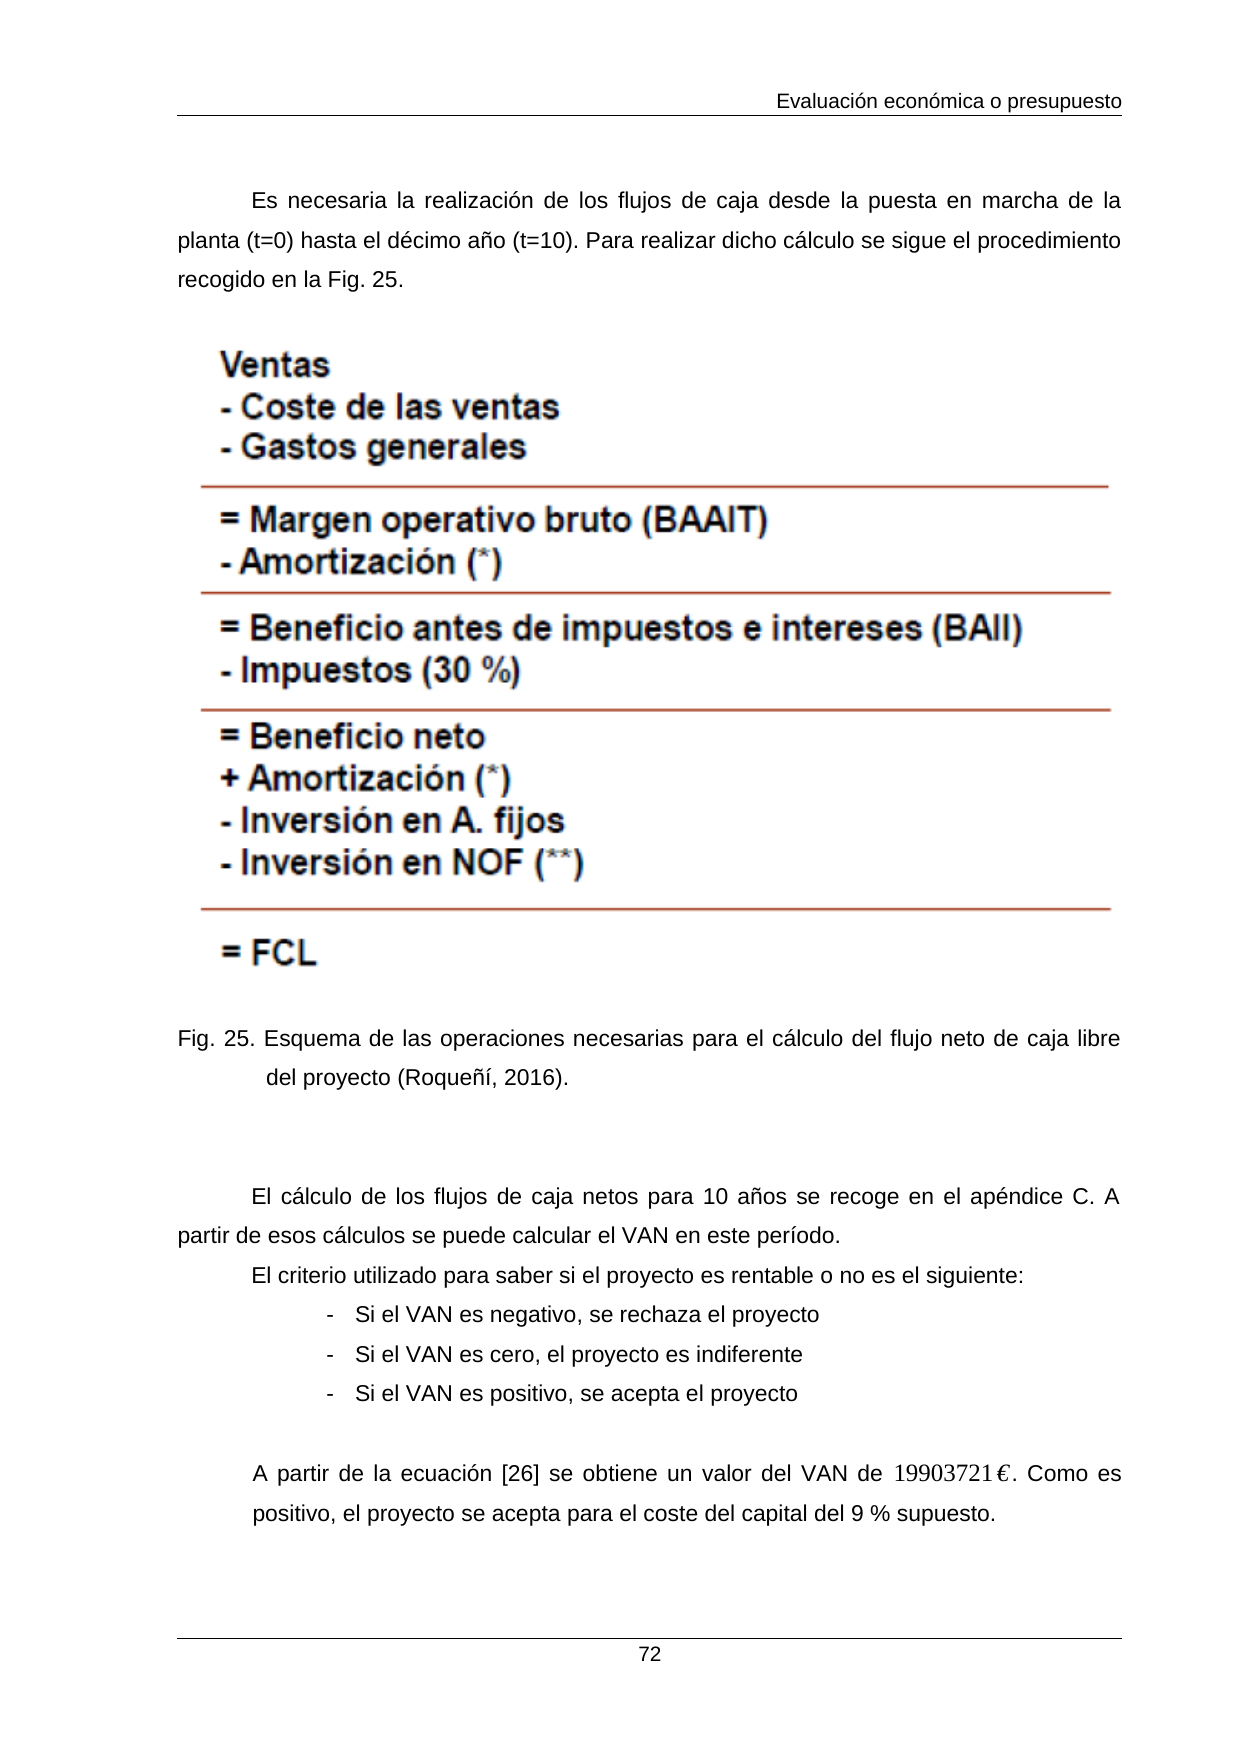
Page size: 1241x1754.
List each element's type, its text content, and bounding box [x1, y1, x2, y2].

list A partir de la ecuación [26] se obtiene un valor del VAN de . Como es positivo, el proyecto se acepta para el coste del capital del 9 % supuesto. [252, 1459, 1122, 1526]
list Si el VAN es positivo, se acepta el proyecto [252, 1380, 1122, 1407]
text El criterio utilizado para saber si el proyecto es rentable o no es el siguiente: [177, 1262, 1122, 1288]
text El cálculo de los flujos de caja netos para 10 años se recoge en el apéndice C. A partir de esos cálculos se puede calcular el VAN en este período. [177, 1183, 1122, 1249]
text Es necesaria la realización de los flujos de caja desde la puesta en marcha de la planta (t=0) hasta el décimo año (t=10). Para realizar dicho cálculo se sigue el procedimiento recogido en la Fig. 25. [177, 187, 1122, 292]
list Si el VAN es cero, el proyecto es indiferente [252, 1341, 1122, 1367]
list Si el VAN es negativo, se rechaza el proyecto [252, 1301, 1122, 1328]
picture [196, 346, 1141, 999]
